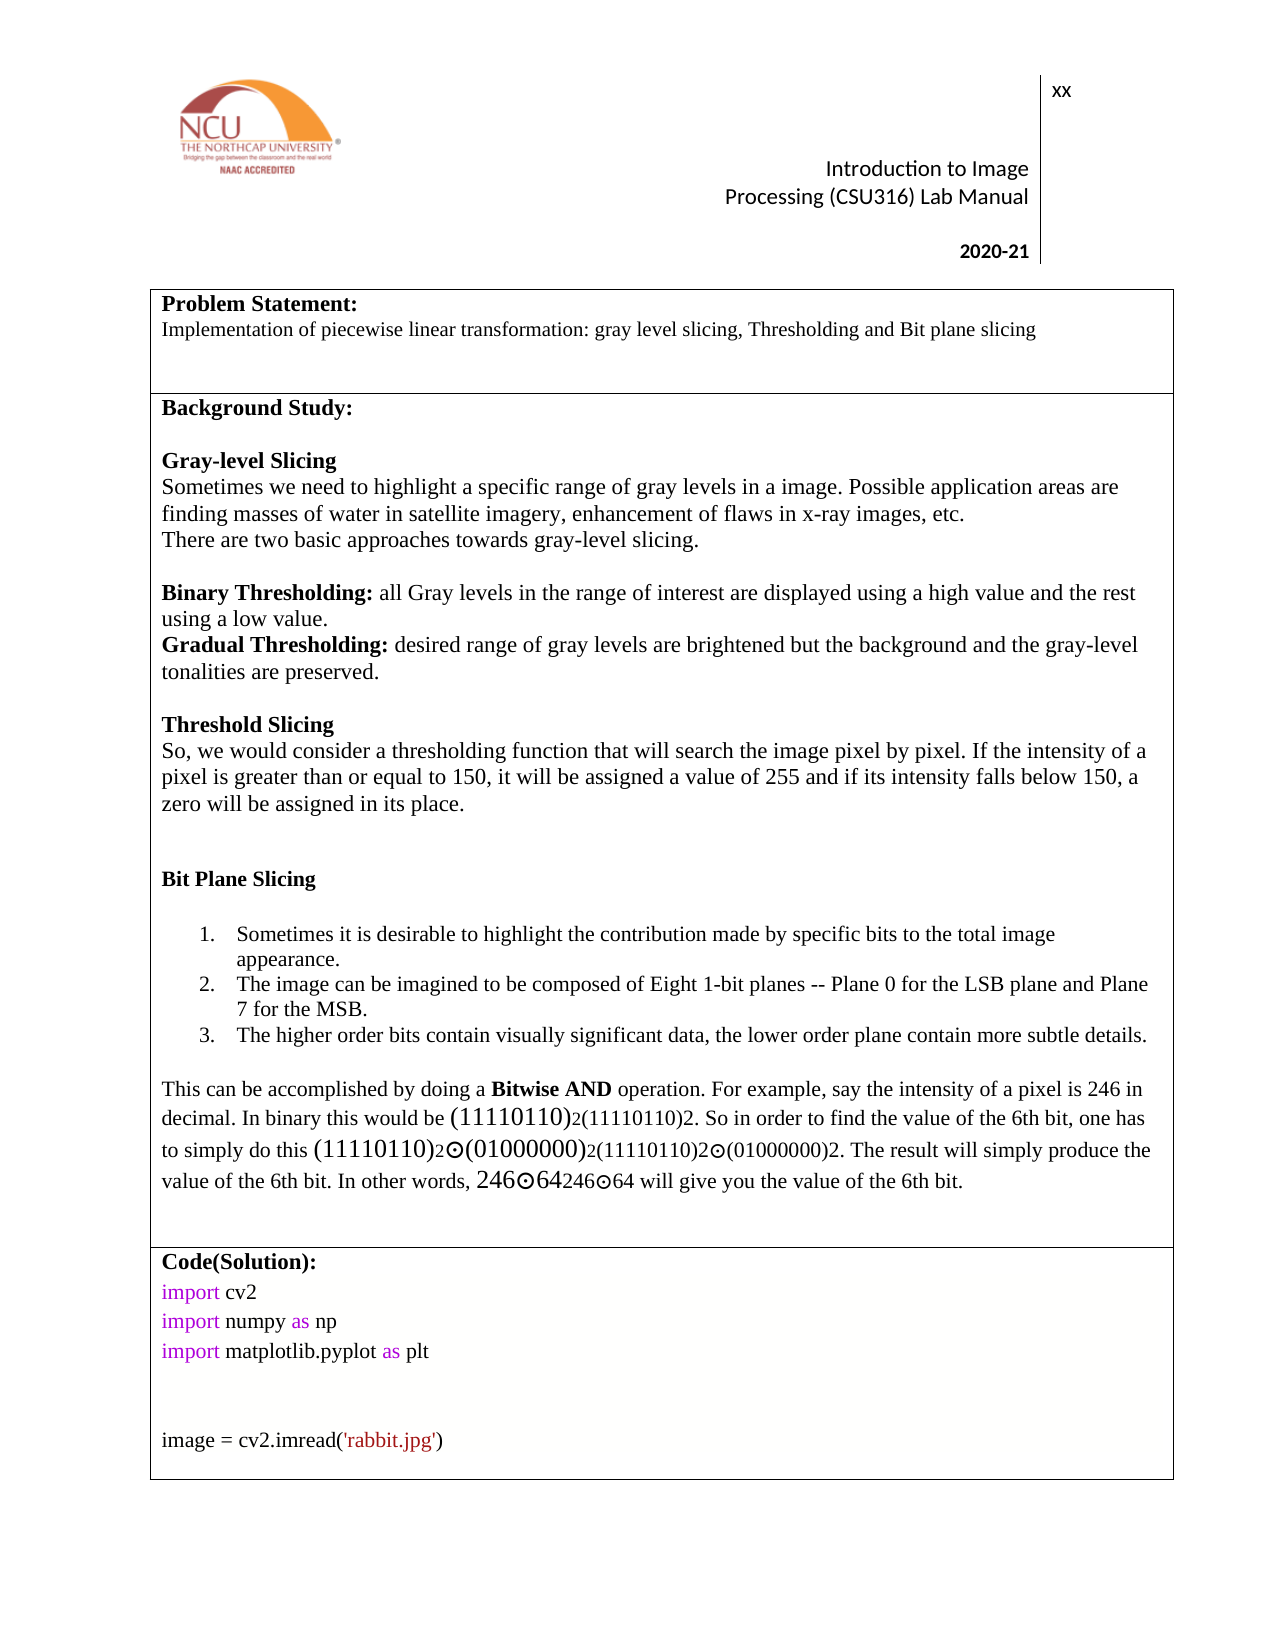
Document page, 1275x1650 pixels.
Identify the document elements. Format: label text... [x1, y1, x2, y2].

picture [177, 75, 342, 177]
table_cell Problem Statement: Implementation of piecewise linear transformation: gray level slicing, Thresholding and Bit plane slicing [151, 290, 1173, 393]
table_cell Background Study: Gray-level Slicing Sometimes we need to highlight a specific range of gray levels in a image. Possible application areas are finding masses of water in satellite imagery, enhancement of flaws in x-ray images, etc. There are two basic approaches towards gray-level slicing. Binary Thresholding: all Gray levels in the range of interest are displayed using a high value and the rest using a low value. Gradual Thresholding: desired range of gray levels are brightened but the background and the gray-level tonalities are preserved. Threshold Slicing So, we would consider a thresholding function that will search the image pixel by pixel. If the intensity of a pixel is greater than or equal to 150, it will be assigned a value of 255 and if its intensity falls below 150, a zero will be assigned in its place. Bit Plane Slicing Sometimes it is desirable to highlight the contribution made by specific bits to the total image appearance. The image can be imagined to be composed of Eight 1-bit planes -- Plane 0 for the LSB plane and Plane 7 for the MSB. The higher order bits contain visually significant data, the lower order plane contain more subtle details. This can be accomplished by doing a Bitwise AND operation. For example, say the intensity of a pixel is 246 in decimal. In binary this would be (11110110)2(11110110)2. So in order to find the value of the 6th bit, one has to simply do this (11110110)2⊙(01000000)2(11110110)2⊙(01000000)2. The result will simply produce the value of the 6th bit. In other words, 246⊙64246⊙64 will give you the value of the 6th bit. [151, 394, 1173, 1247]
